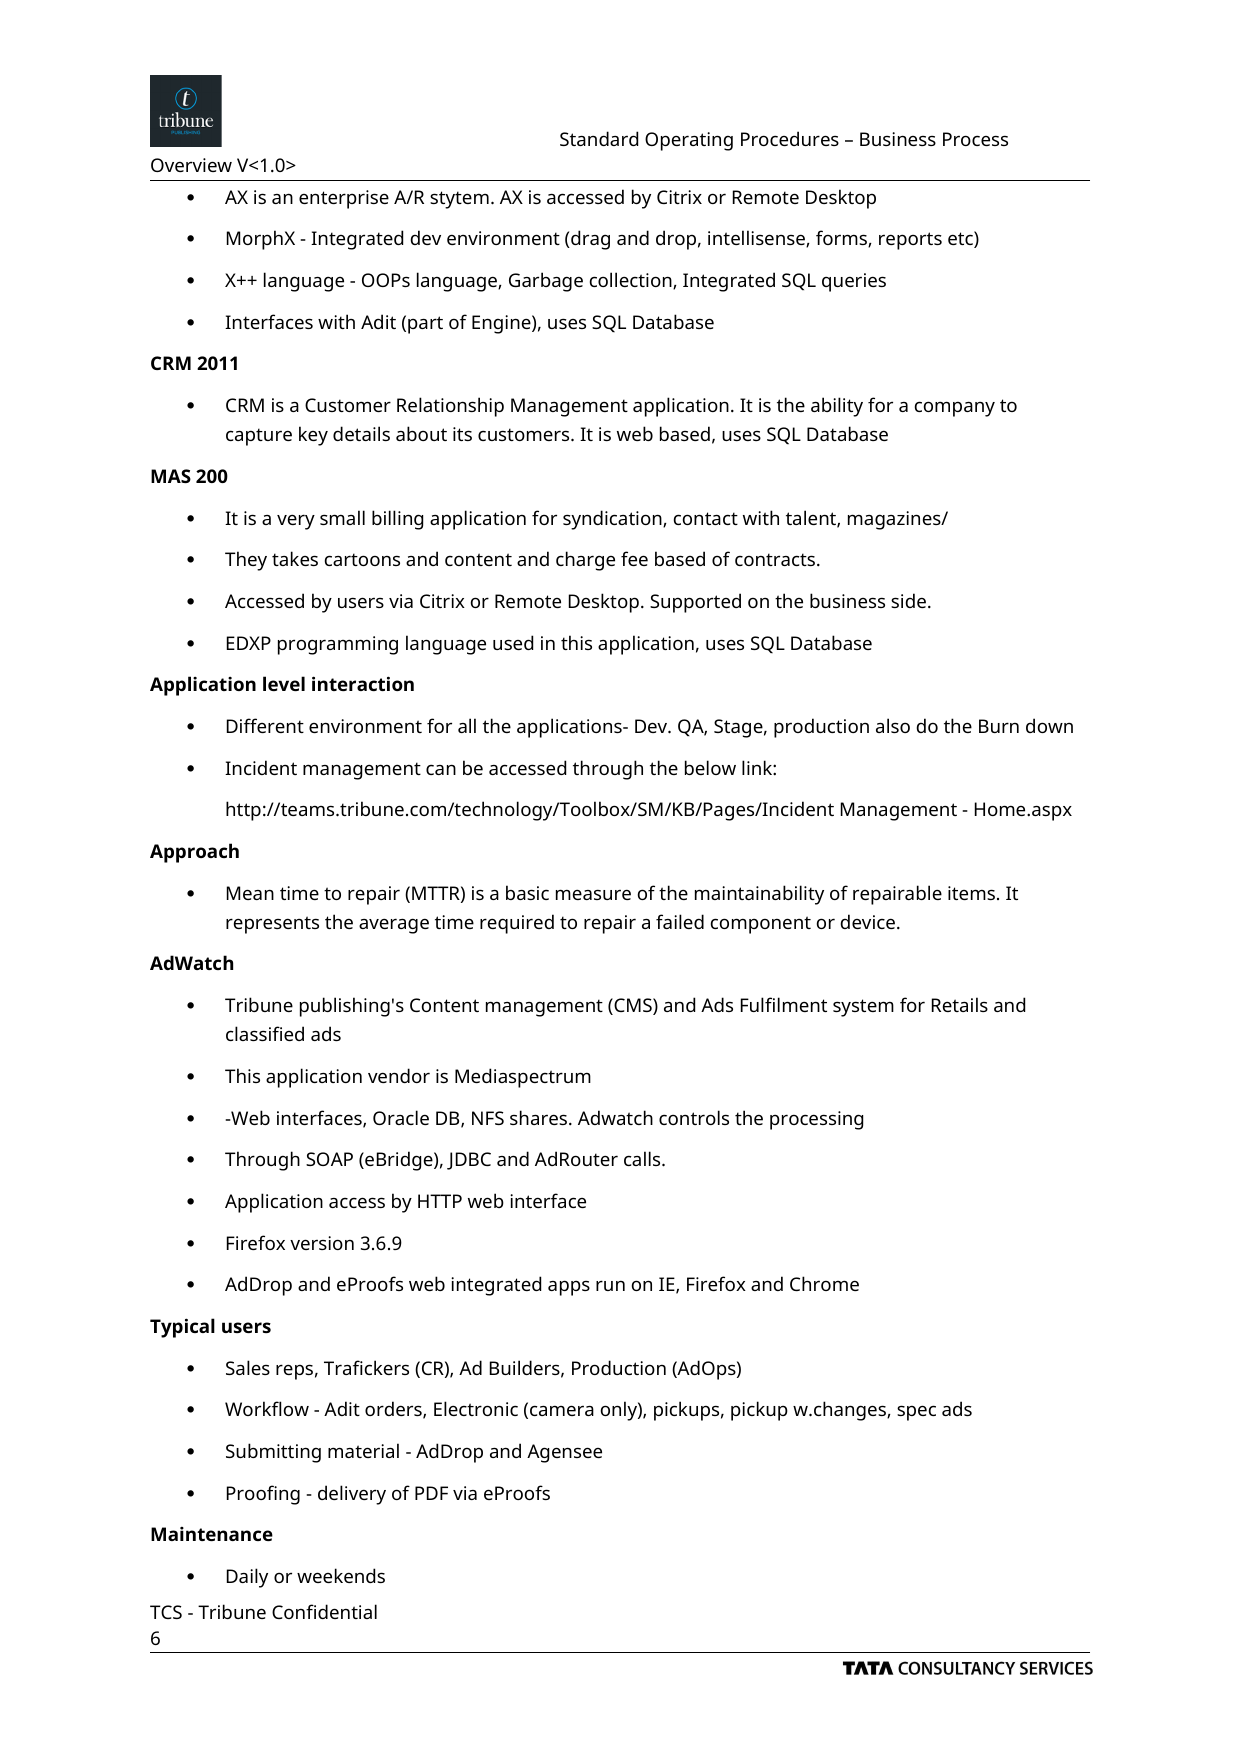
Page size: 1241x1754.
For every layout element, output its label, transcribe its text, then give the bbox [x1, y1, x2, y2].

list Incident management can be accessed through the below link: [187, 752, 1090, 781]
list Mean time to repair (MTTR) is a basic measure of the maintainability of repairable items. It represents the average time required to repair a failed component or device. [187, 877, 1090, 935]
list EDXP programming language used in this application, uses SQL Database [187, 627, 1090, 656]
list Sales reps, Trafickers (CR), Ad Builders, Production (AdOps) [187, 1352, 1090, 1381]
list Daily or weekends [187, 1560, 1090, 1589]
list Firefox version 3.6.9 [187, 1227, 1090, 1256]
list Application access by HTTP web interface [187, 1185, 1090, 1214]
list Submitting material - AdDrop and Agensee [187, 1435, 1090, 1464]
list -Web interfaces, Oracle DB, NFS shares. Adwatch controls the processing [187, 1102, 1090, 1131]
list Accessed by users via Citrix or Remote Desktop. Supported on the business side. [187, 585, 1090, 614]
picture [842, 1661, 1093, 1675]
text http://teams.tribune.com/technology/Toolbox/SM/KB/Pages/Incident Management - Home.aspx [225, 793, 1090, 822]
list AdDrop and eProofs web integrated apps run on IE, Firefox and Chrome [187, 1268, 1090, 1297]
text MAS 200 [150, 460, 1090, 489]
list Through SOAP (eBridge), JDBC and AdRouter calls. [187, 1143, 1090, 1172]
list Tribune publishing's Content management (CMS) and Ads Fulfilment system for Retails and classified ads [187, 989, 1090, 1047]
picture [150, 75, 222, 147]
text CRM 2011 [150, 347, 1090, 377]
text Application level interaction [150, 668, 1090, 697]
list This application vendor is Mediaspectrum [187, 1060, 1090, 1089]
text AdWatch [150, 947, 1090, 977]
list X++ language - OOPs language, Garbage collection, Integrated SQL queries [187, 264, 1090, 293]
list MorphX - Integrated dev environment (drag and drop, intellisense, forms, reports etc) [187, 222, 1090, 252]
list Different environment for all the applications- Dev. QA, Stage, production also do the Burn down [187, 710, 1090, 739]
text Approach [150, 835, 1090, 864]
text Typical users [150, 1310, 1090, 1339]
list CRM is a Customer Relationship Management application. It is the ability for a company to capture key details about its customers. It is web based, uses SQL Database [187, 389, 1090, 447]
list Interfaces with Adit (part of Engine), uses SQL Database [187, 306, 1090, 335]
list They takes cartoons and content and charge fee based of contracts. [187, 543, 1090, 572]
list AX is an enterprise A/R stytem. AX is accessed by Citrix or Remote Desktop [187, 181, 1090, 210]
list Workflow - Adit orders, Electronic (camera only), pickups, pickup w.changes, spec ads [187, 1393, 1090, 1422]
list Proofing - delivery of PDF via eProofs [187, 1477, 1090, 1506]
list It is a very small billing application for syndication, contact with talent, magazines/ [187, 502, 1090, 531]
text Maintenance [150, 1518, 1090, 1547]
